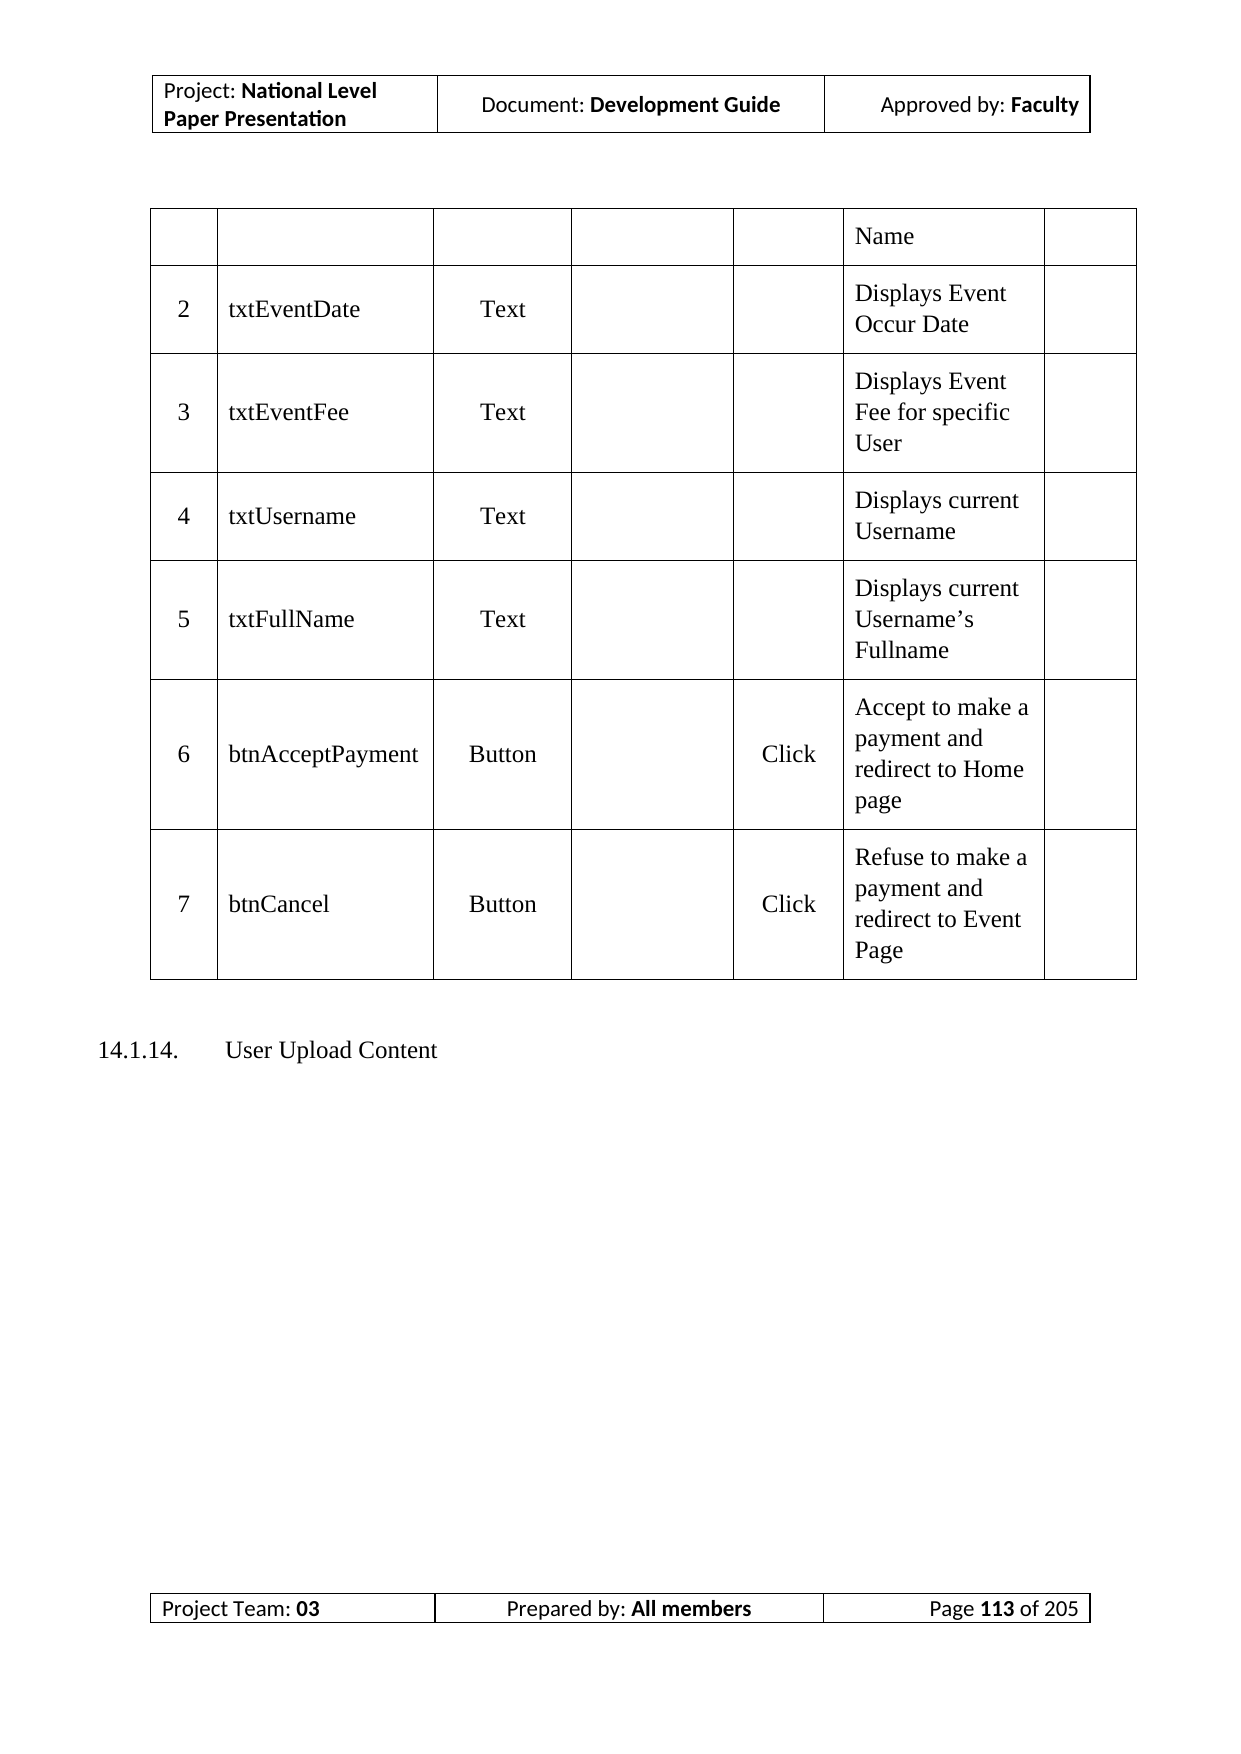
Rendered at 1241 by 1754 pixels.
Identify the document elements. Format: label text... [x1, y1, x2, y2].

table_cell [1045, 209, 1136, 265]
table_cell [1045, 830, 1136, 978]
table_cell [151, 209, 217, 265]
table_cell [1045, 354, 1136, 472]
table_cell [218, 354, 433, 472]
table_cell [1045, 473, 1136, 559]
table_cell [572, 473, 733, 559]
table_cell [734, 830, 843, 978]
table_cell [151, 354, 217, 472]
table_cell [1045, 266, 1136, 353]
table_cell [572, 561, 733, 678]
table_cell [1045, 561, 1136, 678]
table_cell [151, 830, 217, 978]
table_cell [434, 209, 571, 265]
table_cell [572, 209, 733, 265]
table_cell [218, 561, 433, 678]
list User Upload Content [97, 1036, 1090, 1064]
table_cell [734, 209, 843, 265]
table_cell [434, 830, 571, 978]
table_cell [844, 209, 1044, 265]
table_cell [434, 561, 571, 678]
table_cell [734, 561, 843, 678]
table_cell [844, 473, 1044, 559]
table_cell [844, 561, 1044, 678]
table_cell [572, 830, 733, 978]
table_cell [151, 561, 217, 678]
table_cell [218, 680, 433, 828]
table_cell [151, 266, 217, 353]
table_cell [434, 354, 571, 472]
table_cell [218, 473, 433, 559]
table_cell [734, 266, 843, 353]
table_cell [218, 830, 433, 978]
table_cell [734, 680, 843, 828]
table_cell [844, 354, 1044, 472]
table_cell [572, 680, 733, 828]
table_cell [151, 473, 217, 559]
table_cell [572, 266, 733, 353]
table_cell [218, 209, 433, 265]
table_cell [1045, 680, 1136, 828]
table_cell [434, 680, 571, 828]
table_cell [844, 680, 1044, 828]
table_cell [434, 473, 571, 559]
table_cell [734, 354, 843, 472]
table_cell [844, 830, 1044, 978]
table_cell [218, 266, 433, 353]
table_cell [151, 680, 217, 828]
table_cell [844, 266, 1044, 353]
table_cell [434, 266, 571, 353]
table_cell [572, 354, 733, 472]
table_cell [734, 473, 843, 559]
